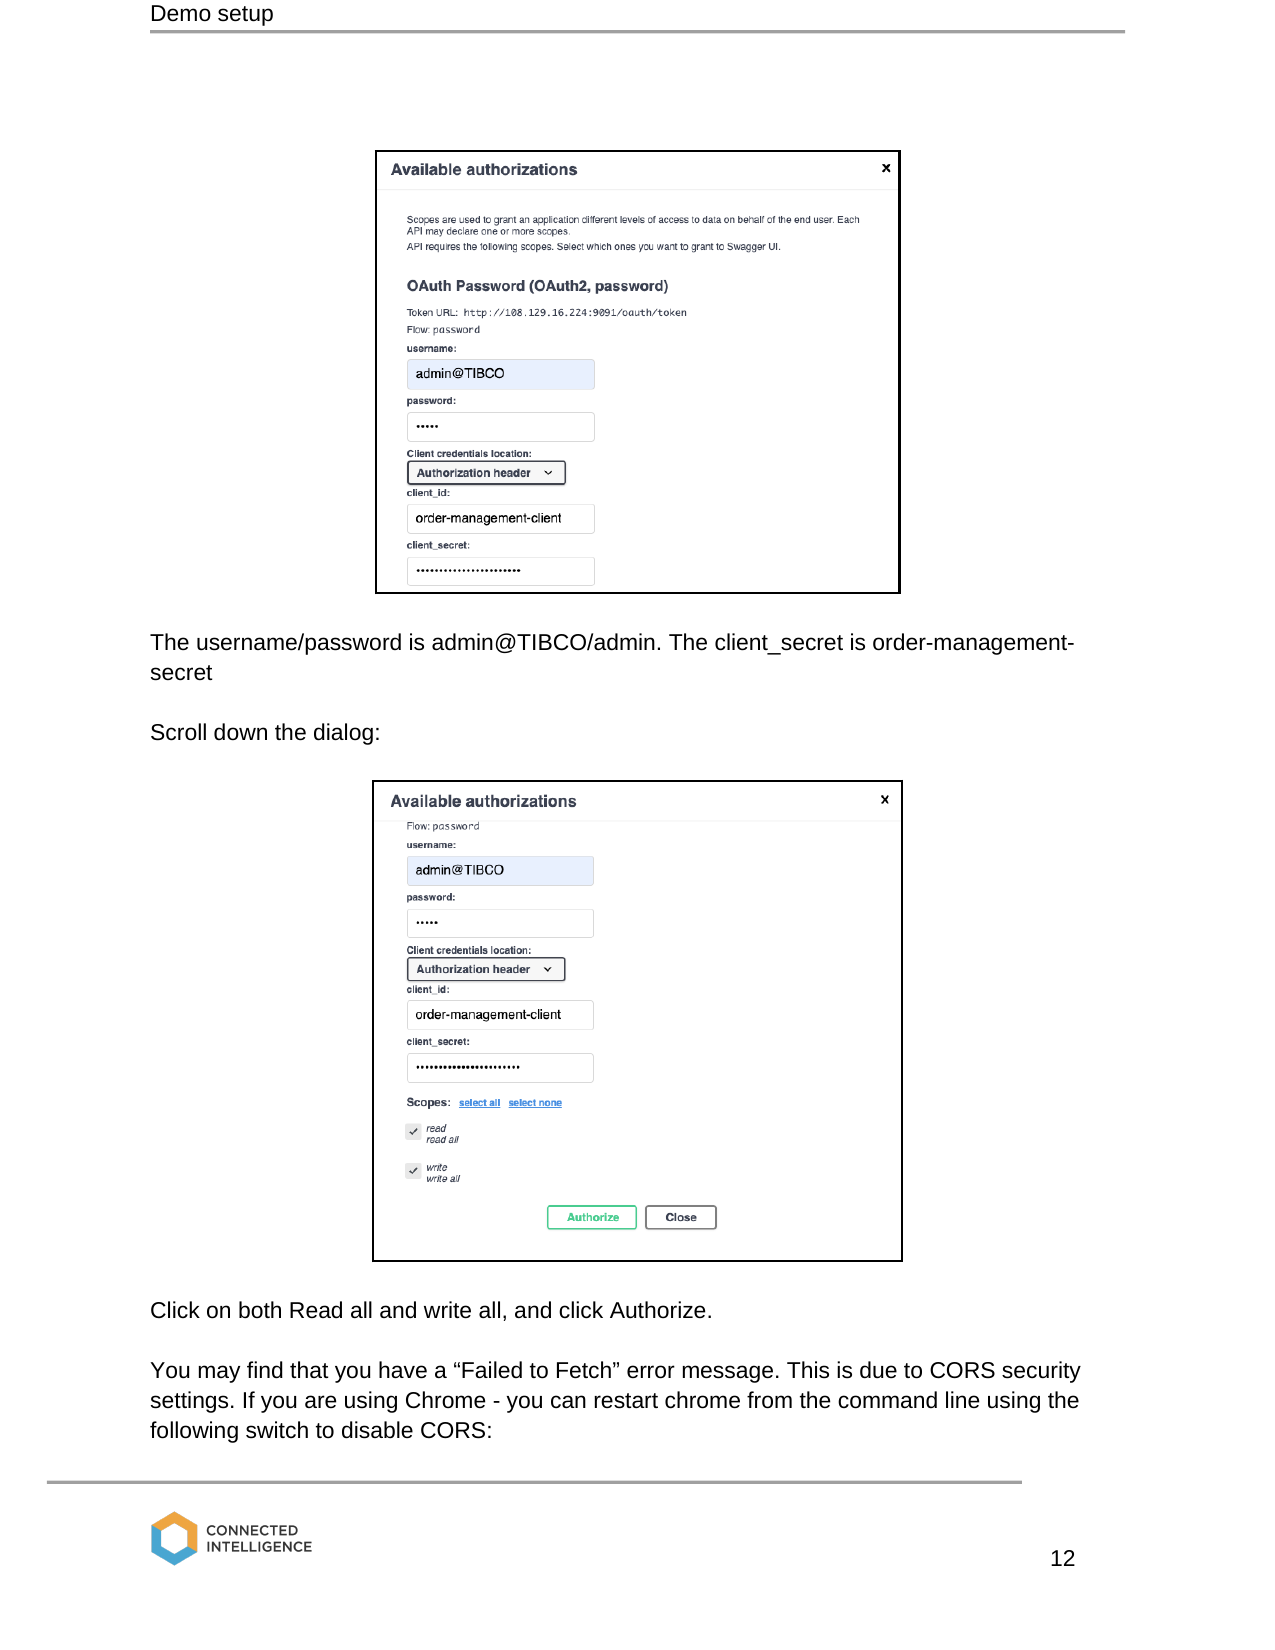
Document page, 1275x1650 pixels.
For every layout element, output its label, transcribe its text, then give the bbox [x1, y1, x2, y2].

text Click on both Read all and write all, and click Authorize. [150, 1297, 1125, 1323]
picture [374, 782, 901, 1260]
text Scroll down the dialog: [150, 719, 1125, 746]
text You may find that you have a “Failed to Fetch” error message. This is due to CORS security settings. If you are using Chrome - you can restart chrome from the command line using the following switch to disable CORS: [150, 1357, 1125, 1444]
picture [150, 1510, 313, 1567]
text The username/password is admin@TIBCO/admin. The client_secret is order-management-secret [150, 628, 1125, 685]
picture [377, 152, 898, 592]
